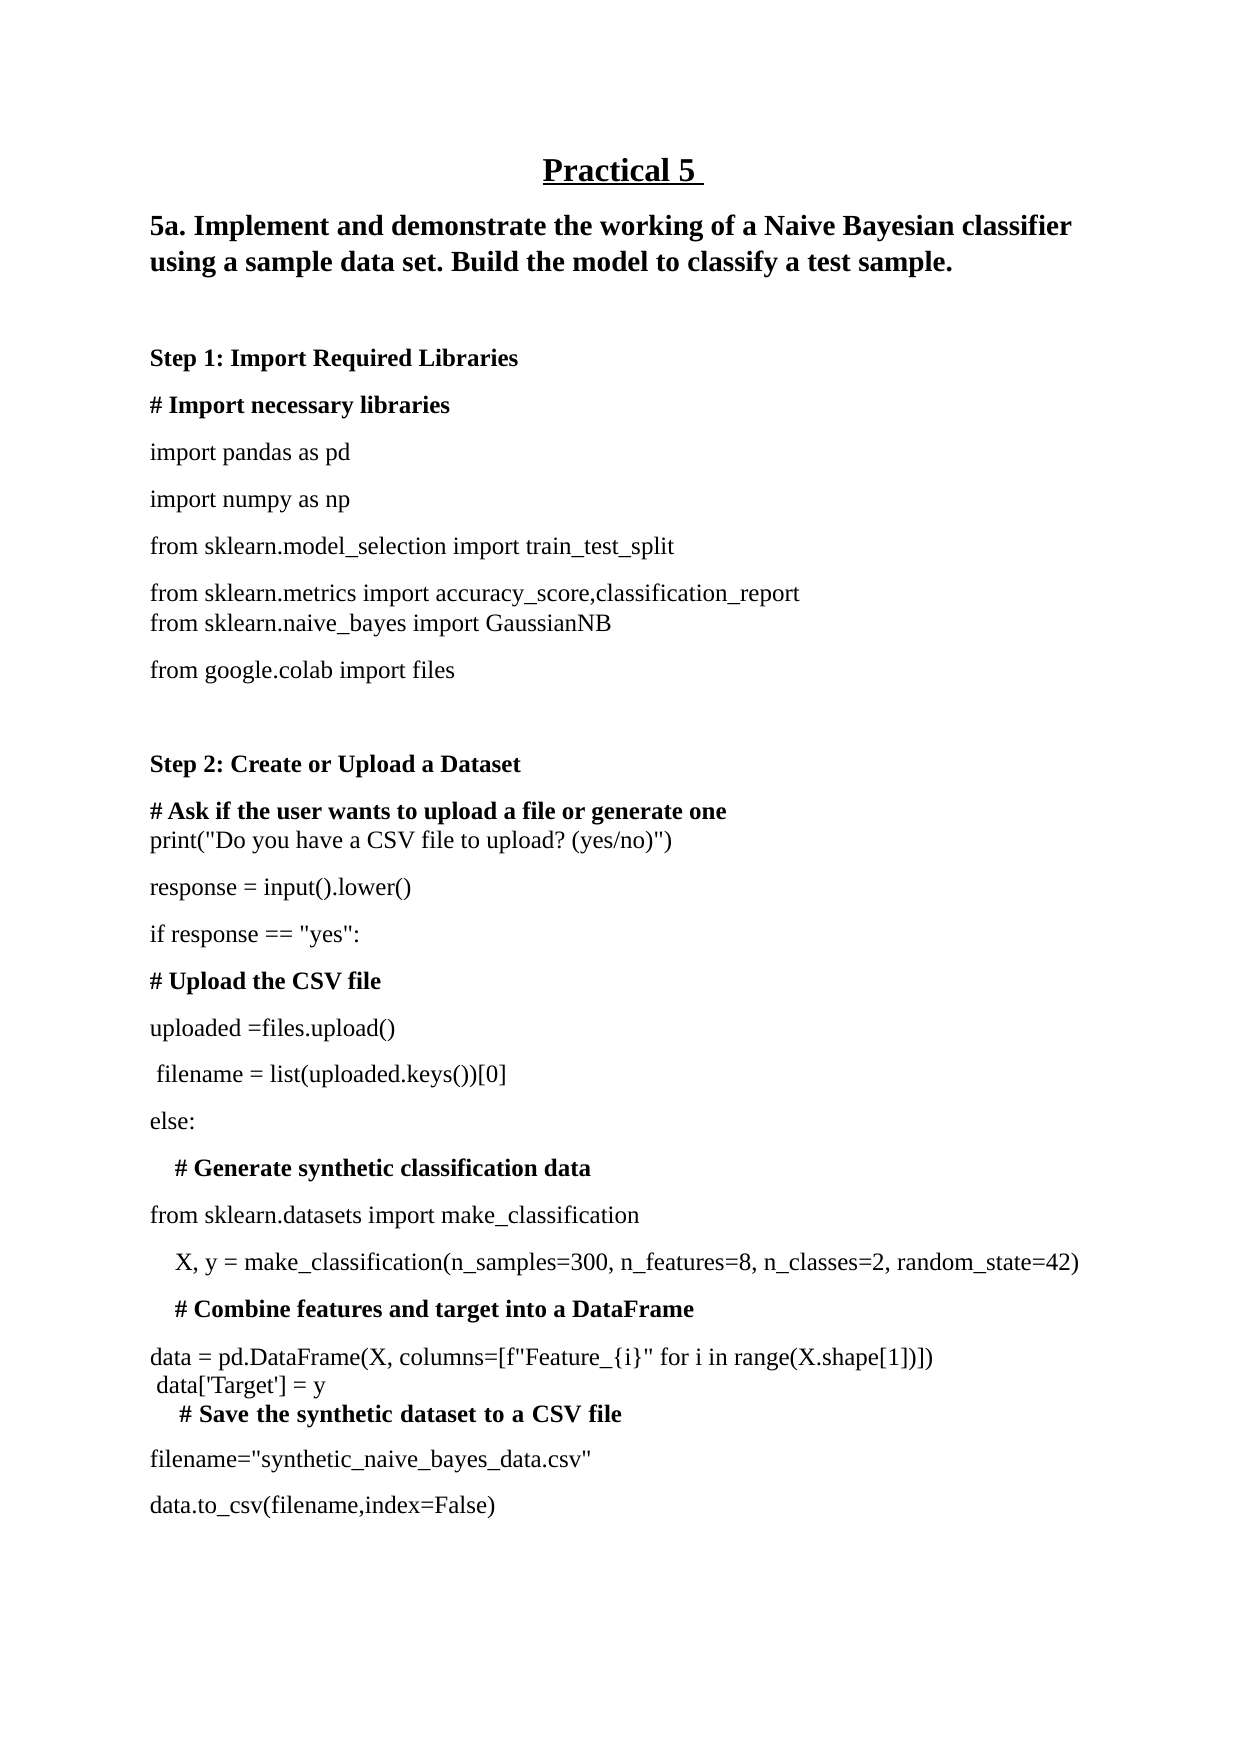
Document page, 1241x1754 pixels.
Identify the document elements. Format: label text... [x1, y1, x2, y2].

text data['Target'] = y [150, 1370, 1090, 1399]
text # Upload the CSV file [149, 966, 709, 994]
text Step 2: Create or Upload a Dataset [149, 749, 1088, 778]
text import numpy as np [149, 484, 806, 513]
text else: [149, 1106, 709, 1135]
text # Combine features and target into a DataFrame [149, 1294, 926, 1323]
text X, y = make_classification(n_samples=300, n_features=8, n_classes=2, random_state=42) [149, 1247, 1082, 1276]
text response = input().lower() [149, 872, 709, 901]
text data = pd.DataFrame(X, columns=[f"Feature_{i}" for i in range(X.shape[1])]) [150, 1342, 1090, 1370]
text filename = list(uploaded.keys())[0] [149, 1059, 709, 1088]
text uploaded =files.upload() [149, 1013, 709, 1041]
text from sklearn.datasets import make_classification [149, 1200, 662, 1229]
text # Ask if the user wants to upload a file or generate one [150, 796, 1090, 825]
text import pandas as pd [149, 437, 806, 466]
text from sklearn.metrics import accuracy_score,classification_report from sklearn.naive_bayes import GaussianNB [149, 578, 806, 637]
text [149, 1399, 623, 1519]
text Step 1: Import Required Libraries [149, 343, 806, 371]
text print("Do you have a CSV file to upload? (yes/no)") [149, 825, 709, 854]
text if response == "yes": [149, 919, 709, 948]
text # Import necessary libraries [149, 390, 806, 418]
text Practical 5 [149, 150, 1088, 188]
text # Generate synthetic classification data [149, 1153, 662, 1182]
text from google.colab import files [149, 656, 806, 684]
text from sklearn.model_selection import train_test_split [149, 531, 806, 560]
text 5a. Implement and demonstrate the working of a Naive Bayesian classifier using a sample data set. Build the model to classify a test sample. [149, 208, 1088, 277]
